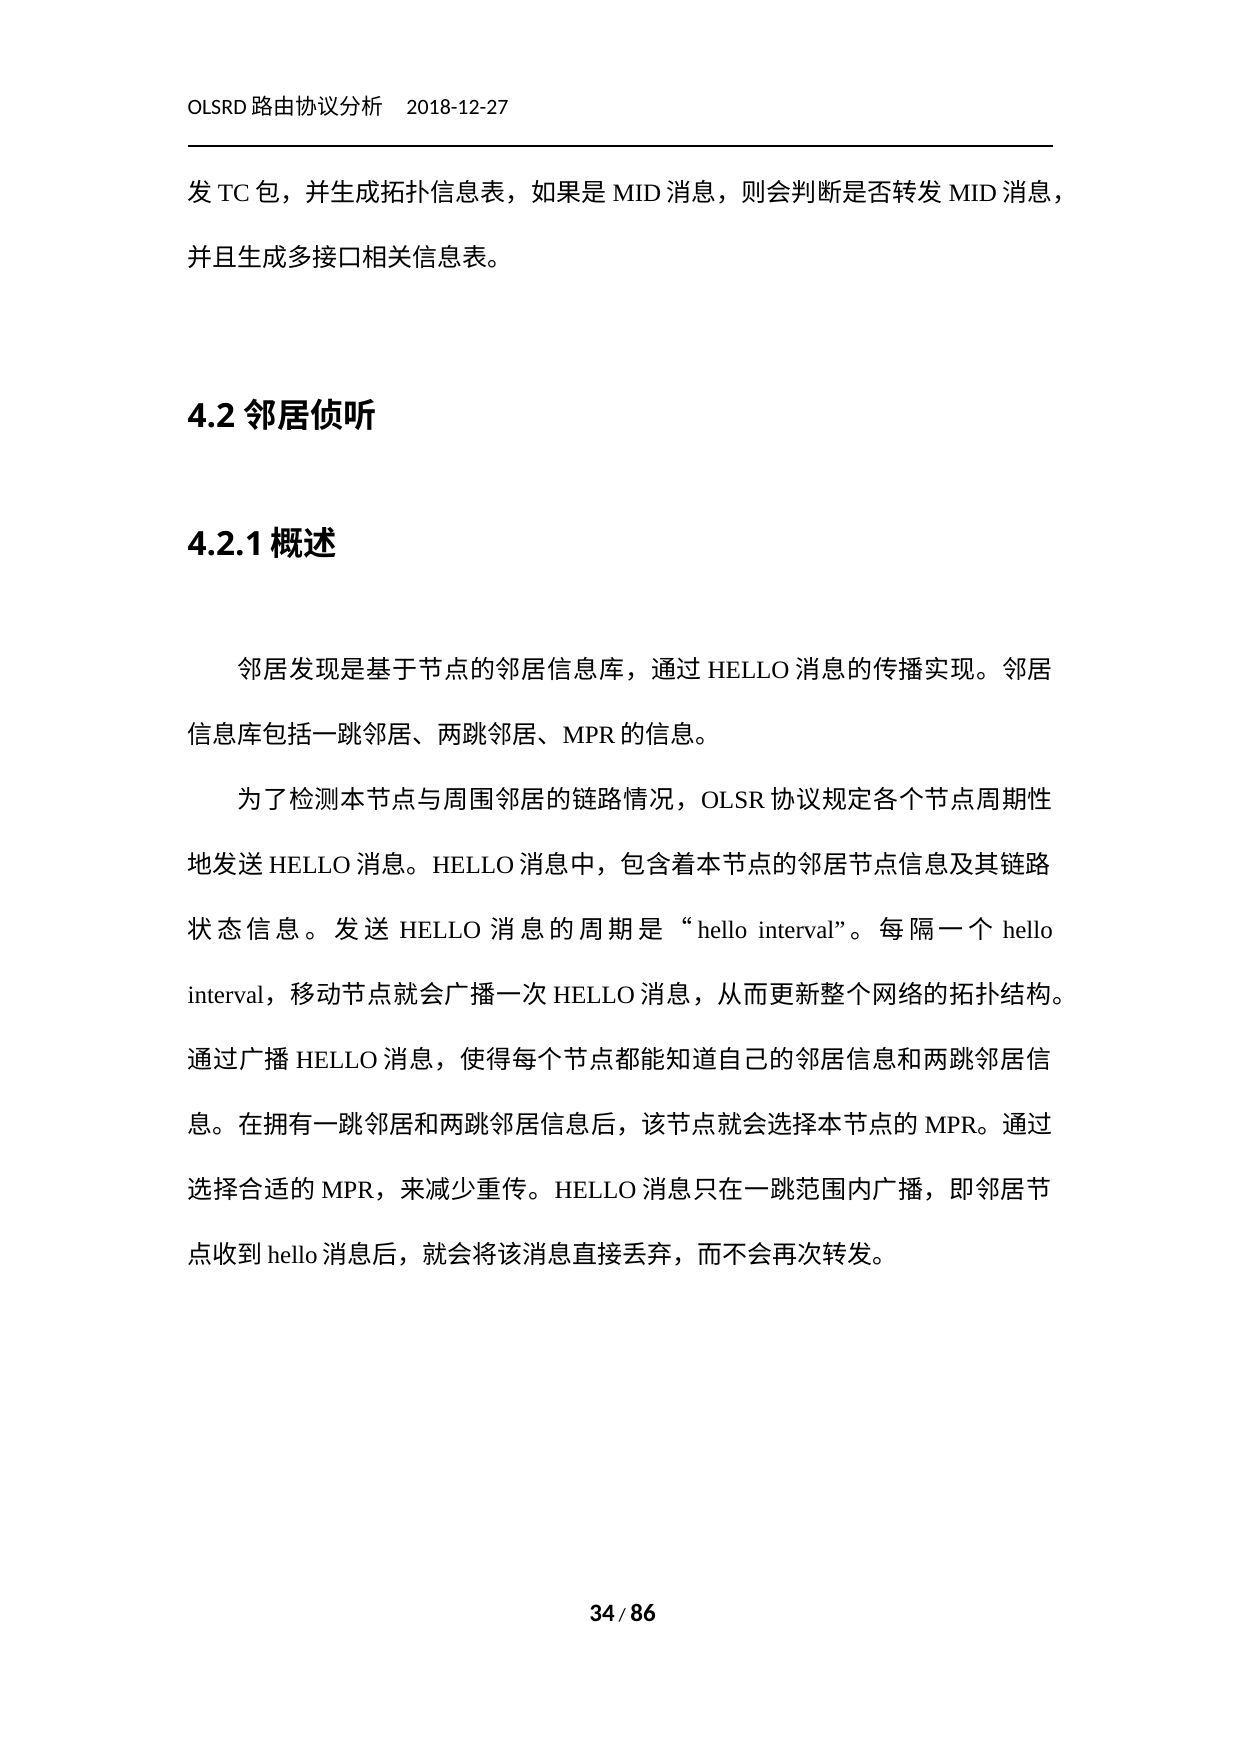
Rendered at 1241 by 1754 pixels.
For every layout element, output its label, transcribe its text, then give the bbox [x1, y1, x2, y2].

text 邻居发现是基于节点的邻居信息库，通过HELLO消息的传播实现。邻居信息库包括一跳邻居、两跳邻居、MPR的信息。 [187, 635, 1053, 765]
subtitle 4.2 邻居侦听 [187, 381, 1053, 446]
text 为了检测本节点与周围邻居的链路情况，OLSR协议规定各个节点周期性地发送HELLO消息。HELLO消息中，包含着本节点的邻居节点信息及其链路状态信息。发送HELLO消息的周期是“hello interval”。每隔一个hello interval，移动节点就会广播一次HELLO消息，从而更新整个网络的拓扑结构。通过广播HELLO消息，使得每个节点都能知道自己的邻居信息和两跳邻居信息。在拥有一跳邻居和两跳邻居信息后，该节点就会选择本节点的MPR。通过选择合适的MPR，来减少重传。HELLO消息只在一跳范围内广播，即邻居节点收到hello消息后，就会将该消息直接丢弃，而不会再次转发。 [187, 765, 1053, 1285]
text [187, 158, 1053, 288]
subtitle 4.2.1概述 [187, 508, 1053, 573]
